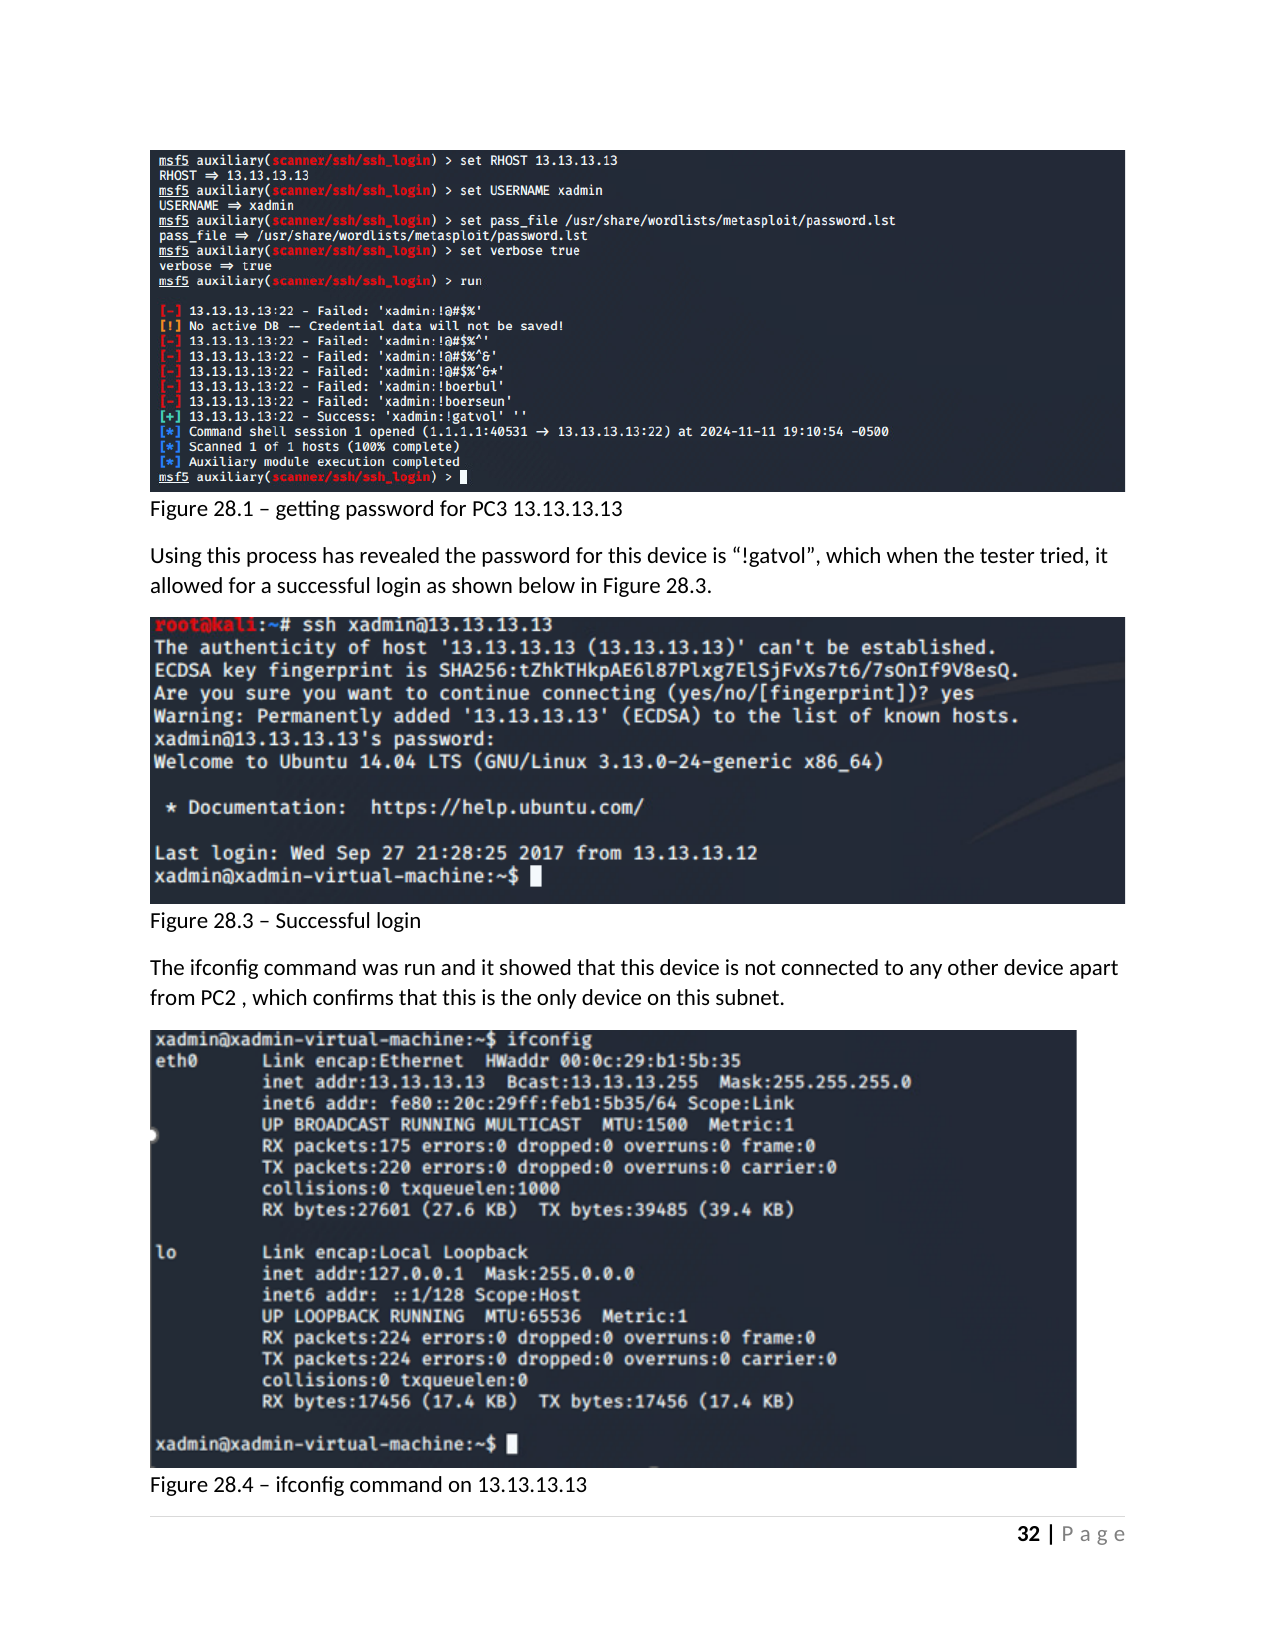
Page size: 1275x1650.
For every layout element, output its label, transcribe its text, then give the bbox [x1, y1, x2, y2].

picture [150, 1030, 1077, 1468]
text Figure 28.1 – getting password for PC3 13.13.13.13 [150, 492, 1125, 522]
picture [150, 617, 1125, 904]
text Using this process has revealed the password for this device is “!gatvol”, which when the tester tried, it allowed for a successful login as shown below in Figure 28.3. [150, 541, 1125, 599]
picture [150, 150, 1125, 492]
text Figure 28.3 – Successful login [150, 904, 1125, 934]
text The ifconfig command was run and it showed that this device is not connected to any other device apart from PC2 , which confirms that this is the only device on this subnet. [150, 953, 1125, 1011]
